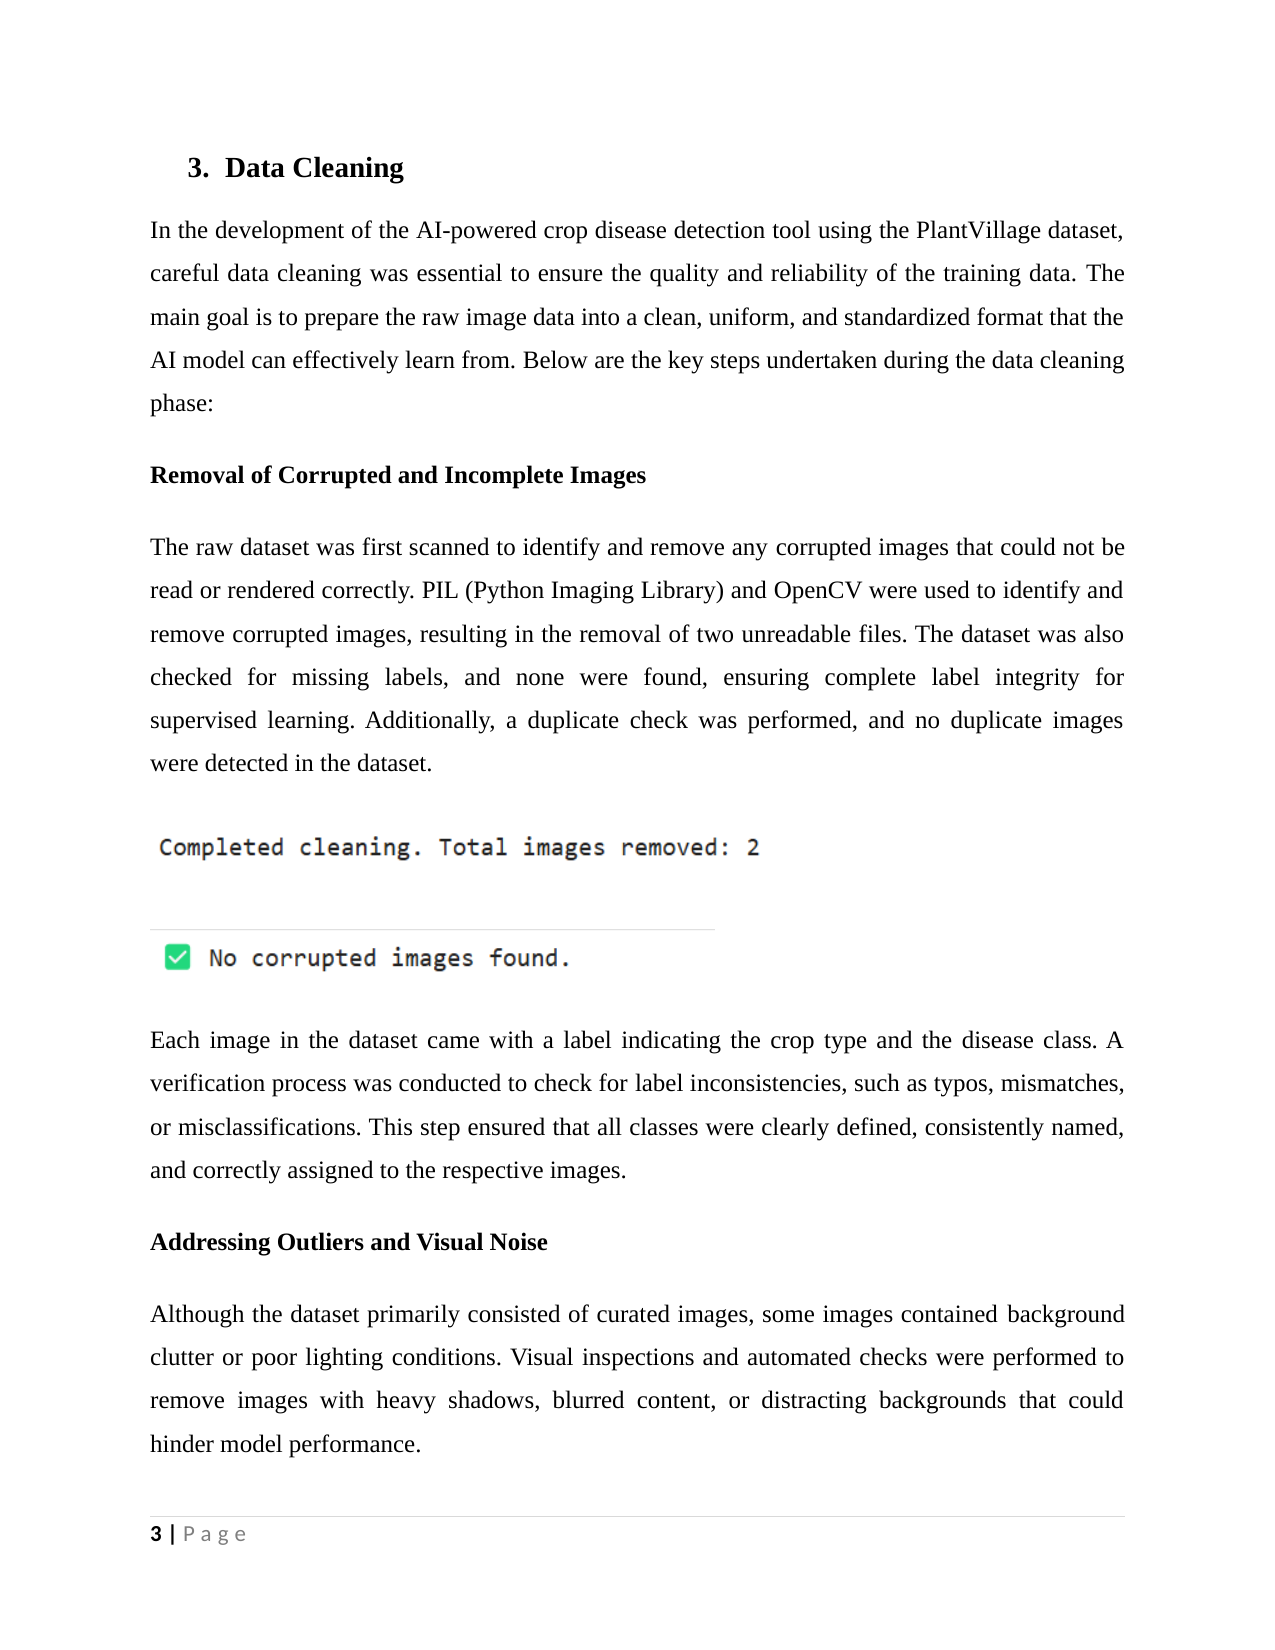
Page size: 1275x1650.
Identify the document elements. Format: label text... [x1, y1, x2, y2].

text The raw dataset was first scanned to identify and remove any corrupted images that could not be read or rendered correctly. PIL (Python Imaging Library) and OpenCV were used to identify and remove corrupted images, resulting in the removal of two unreadable files. The dataset was also checked for missing labels, and none were found, ensuring complete label integrity for supervised learning. Additionally, a duplicate check was performed, and no duplicate images were detected in the dataset. [150, 532, 1125, 777]
picture [150, 929, 715, 983]
text Each image in the dataset came with a label indicating the crop type and the disease class. A verification process was conducted to check for label inconsistencies, such as typos, mismatches, or misclassifications. This step ensured that all classes were clearly defined, consistently named, and correctly assigned to the respective images. [150, 1025, 1125, 1183]
subtitle Removal of Corrupted and Incomplete Images [150, 460, 1125, 489]
picture [150, 820, 821, 887]
text Although the dataset primarily consisted of curated images, some images contained background clutter or poor lighting conditions. Visual inspections and automated checks were performed to remove images with heavy shadows, blurred content, or distracting backgrounds that could hinder model performance. [150, 1299, 1125, 1457]
subtitle Addressing Outliers and Visual Noise [150, 1227, 1125, 1256]
text In the development of the AI-powered crop disease detection tool using the PlantVillage dataset, careful data cleaning was essential to ensure the quality and reliability of the training data. The main goal is to prepare the raw image data into a clean, uniform, and standardized format that the AI model can effectively learn from. Below are the key steps undertaken during the data cleaning phase: [150, 215, 1125, 417]
subtitle Data Cleaning [187, 150, 1125, 183]
